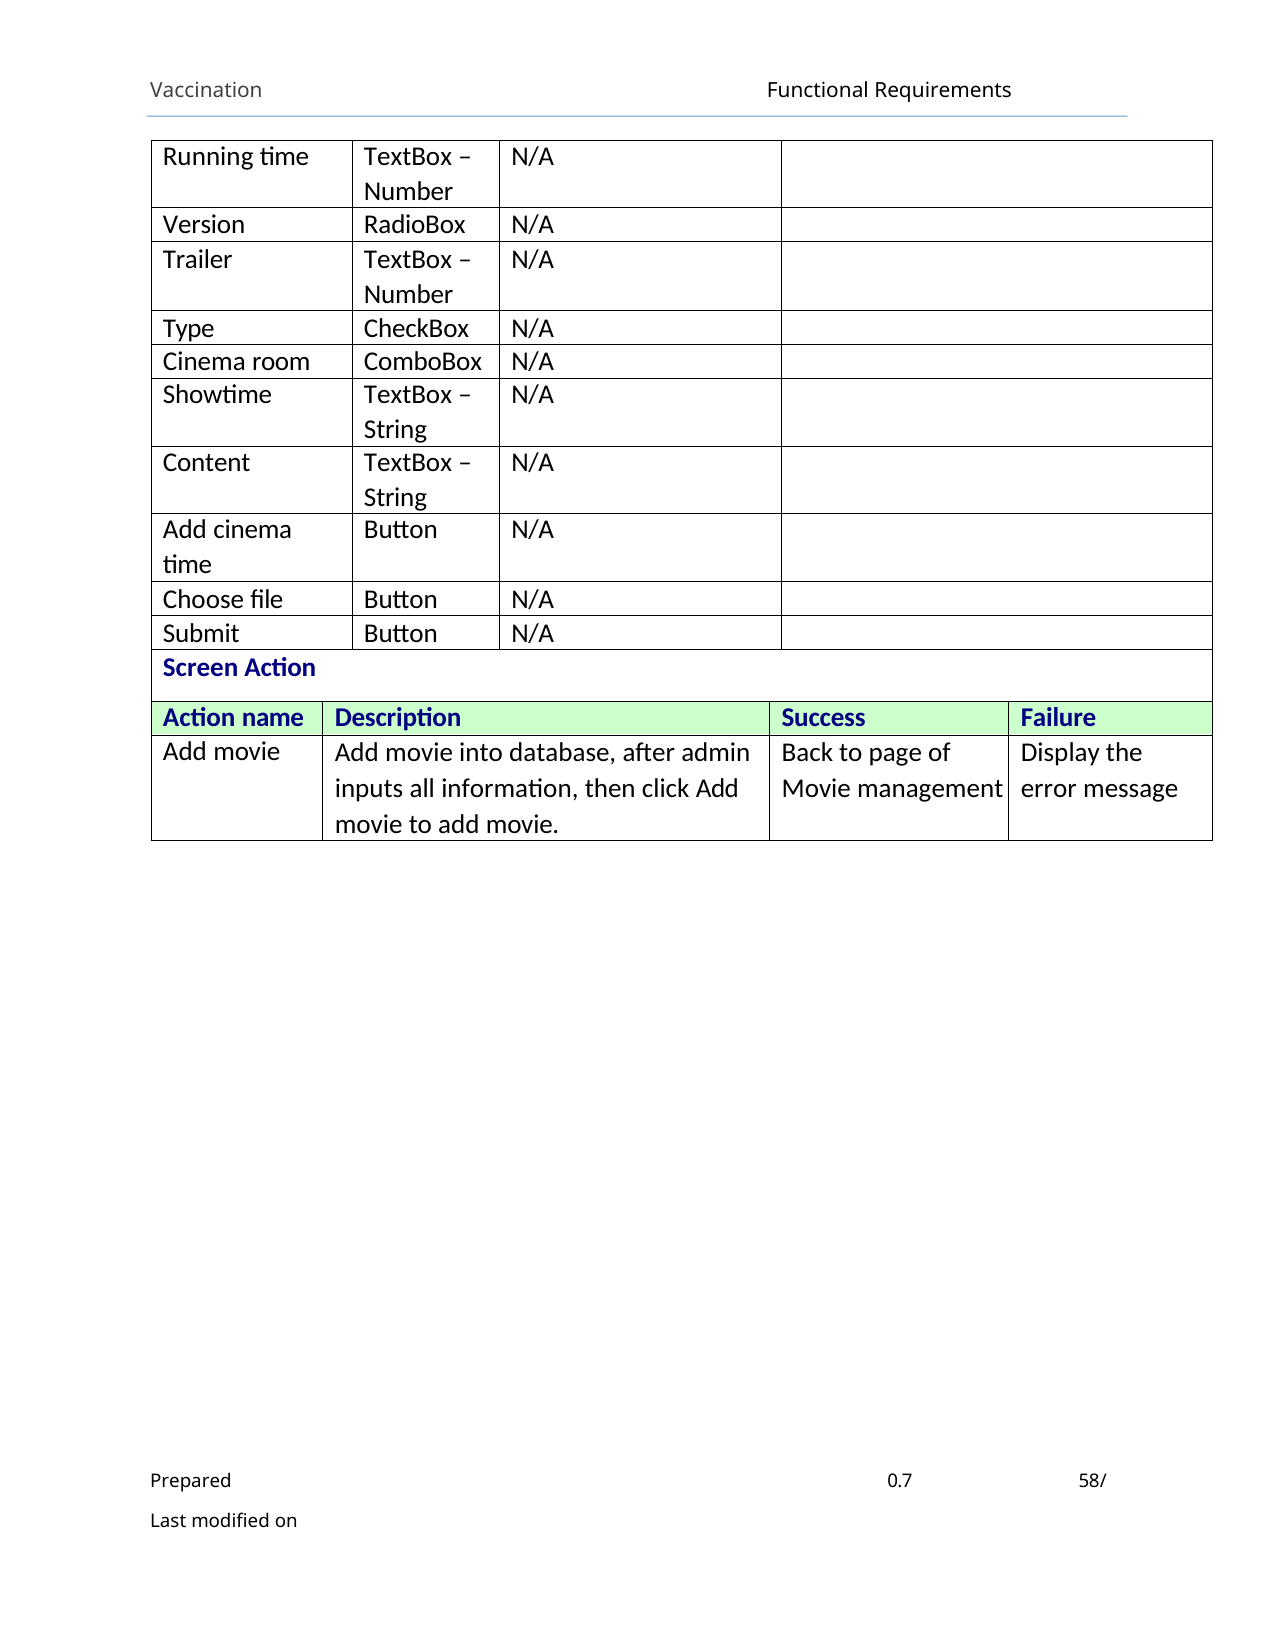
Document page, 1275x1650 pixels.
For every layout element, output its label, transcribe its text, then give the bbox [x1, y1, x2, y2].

table_cell Display the error message [1009, 736, 1212, 840]
table_cell [782, 514, 1212, 581]
table_cell TextBox – Number [353, 141, 499, 207]
table_cell Cinema room [152, 345, 352, 378]
table_cell Button [353, 616, 499, 649]
table_cell Action name [152, 702, 322, 734]
table_cell [782, 311, 1212, 344]
table_cell Content [152, 447, 352, 513]
table_cell [782, 379, 1212, 446]
table_cell N/A [500, 379, 781, 446]
table_cell Type [152, 311, 352, 344]
table_cell Submit [152, 616, 352, 649]
table_cell TextBox – String [353, 447, 499, 513]
table_cell Add movie [152, 736, 322, 840]
table_cell N/A [500, 447, 781, 513]
table_cell ComboBox [353, 345, 499, 378]
table_cell Add cinema time [152, 514, 352, 581]
table_cell N/A [500, 345, 781, 378]
table_cell Version [152, 208, 352, 241]
table_cell [782, 141, 1212, 207]
table_cell [782, 616, 1212, 649]
table_cell Button [353, 514, 499, 581]
table_cell TextBox – Number [353, 242, 499, 310]
table_cell [782, 345, 1212, 378]
table_cell [782, 208, 1212, 241]
table_cell Failure [1009, 702, 1212, 734]
table_cell [782, 447, 1212, 513]
table_cell CheckBox [353, 311, 499, 344]
table_cell Choose file [152, 582, 352, 615]
table_cell Screen Action [152, 650, 1212, 701]
table_cell TextBox – String [353, 379, 499, 446]
table_cell N/A [500, 311, 781, 344]
table_cell [782, 242, 1212, 310]
table_cell N/A [500, 582, 781, 615]
table_cell [782, 582, 1212, 615]
table_cell N/A [500, 514, 781, 581]
table_cell N/A [500, 616, 781, 649]
table_cell RadioBox [353, 208, 499, 241]
table_cell Description [323, 702, 769, 734]
table_cell Running time [152, 141, 352, 207]
table_cell Success [770, 702, 1008, 734]
table_cell N/A [500, 141, 781, 207]
table_cell N/A [500, 242, 781, 310]
table_cell Showtime [152, 379, 352, 446]
table_cell Add movie into database, after admin inputs all information, then click Add movie to add movie. [323, 736, 769, 840]
table_cell Trailer [152, 242, 352, 310]
table_cell Back to page of Movie management [770, 736, 1008, 840]
table_cell N/A [500, 208, 781, 241]
table_cell Button [353, 582, 499, 615]
